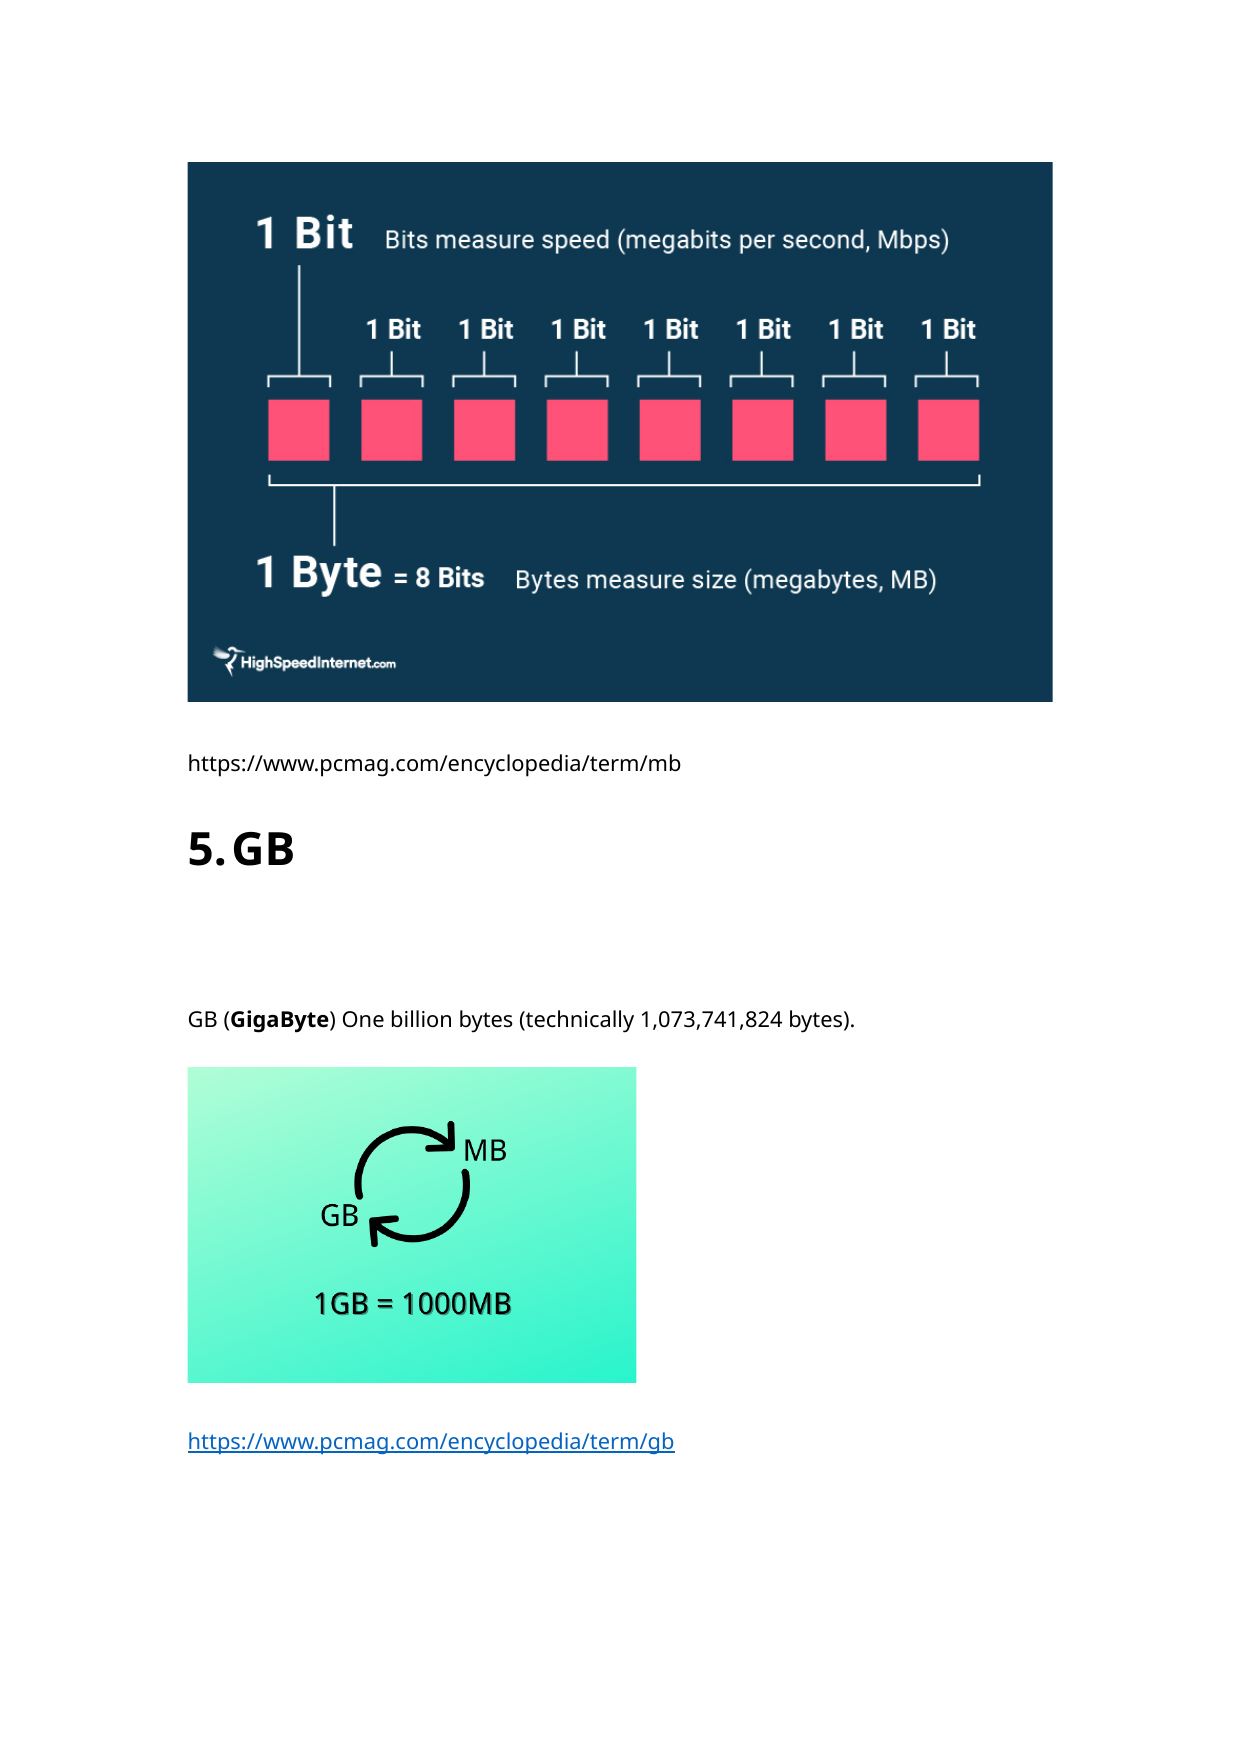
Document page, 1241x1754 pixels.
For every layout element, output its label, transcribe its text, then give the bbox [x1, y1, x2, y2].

text https://www.pcmag.com/encyclopedia/term/gb [187, 1425, 1053, 1457]
text https://www.pcmag.com/encyclopedia/term/mb [187, 747, 1053, 779]
text GB (GigaByte) One billion bytes (technically 1,073,741,824 bytes). [187, 1002, 1053, 1035]
picture [187, 162, 1053, 702]
subtitle GB [187, 815, 1053, 880]
picture [187, 1067, 637, 1383]
